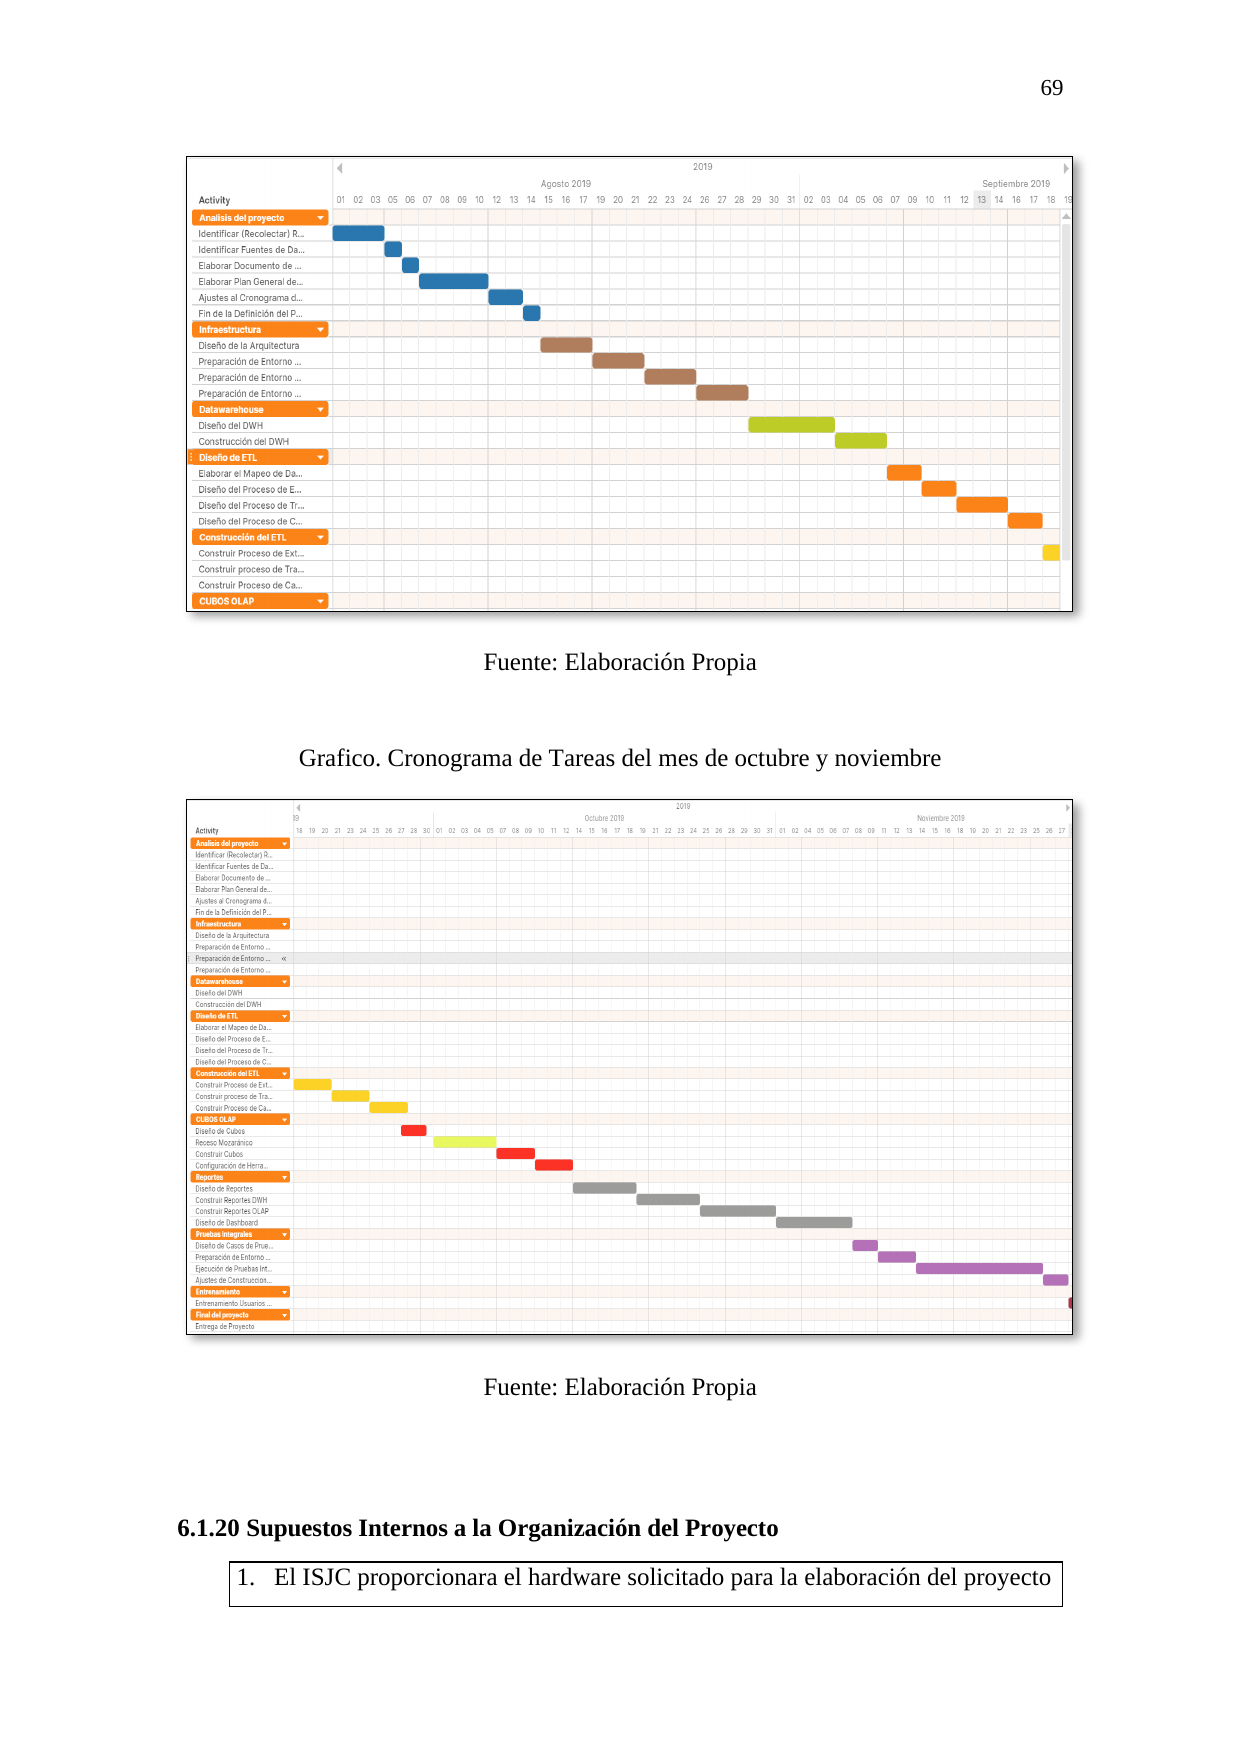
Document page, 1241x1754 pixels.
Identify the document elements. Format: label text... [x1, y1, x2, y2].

picture [187, 800, 1072, 1334]
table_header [230, 1563, 1062, 1606]
text 6.1.20 Supuestos Internos a la Organización del Proyecto [177, 1513, 1063, 1542]
text Fuente: Elaboración Propia [177, 647, 1063, 676]
picture [187, 157, 1072, 611]
text Fuente: Elaboración Propia [177, 1372, 1063, 1401]
text Grafico. Cronograma de Tareas del mes de octubre y noviembre [177, 743, 1063, 771]
